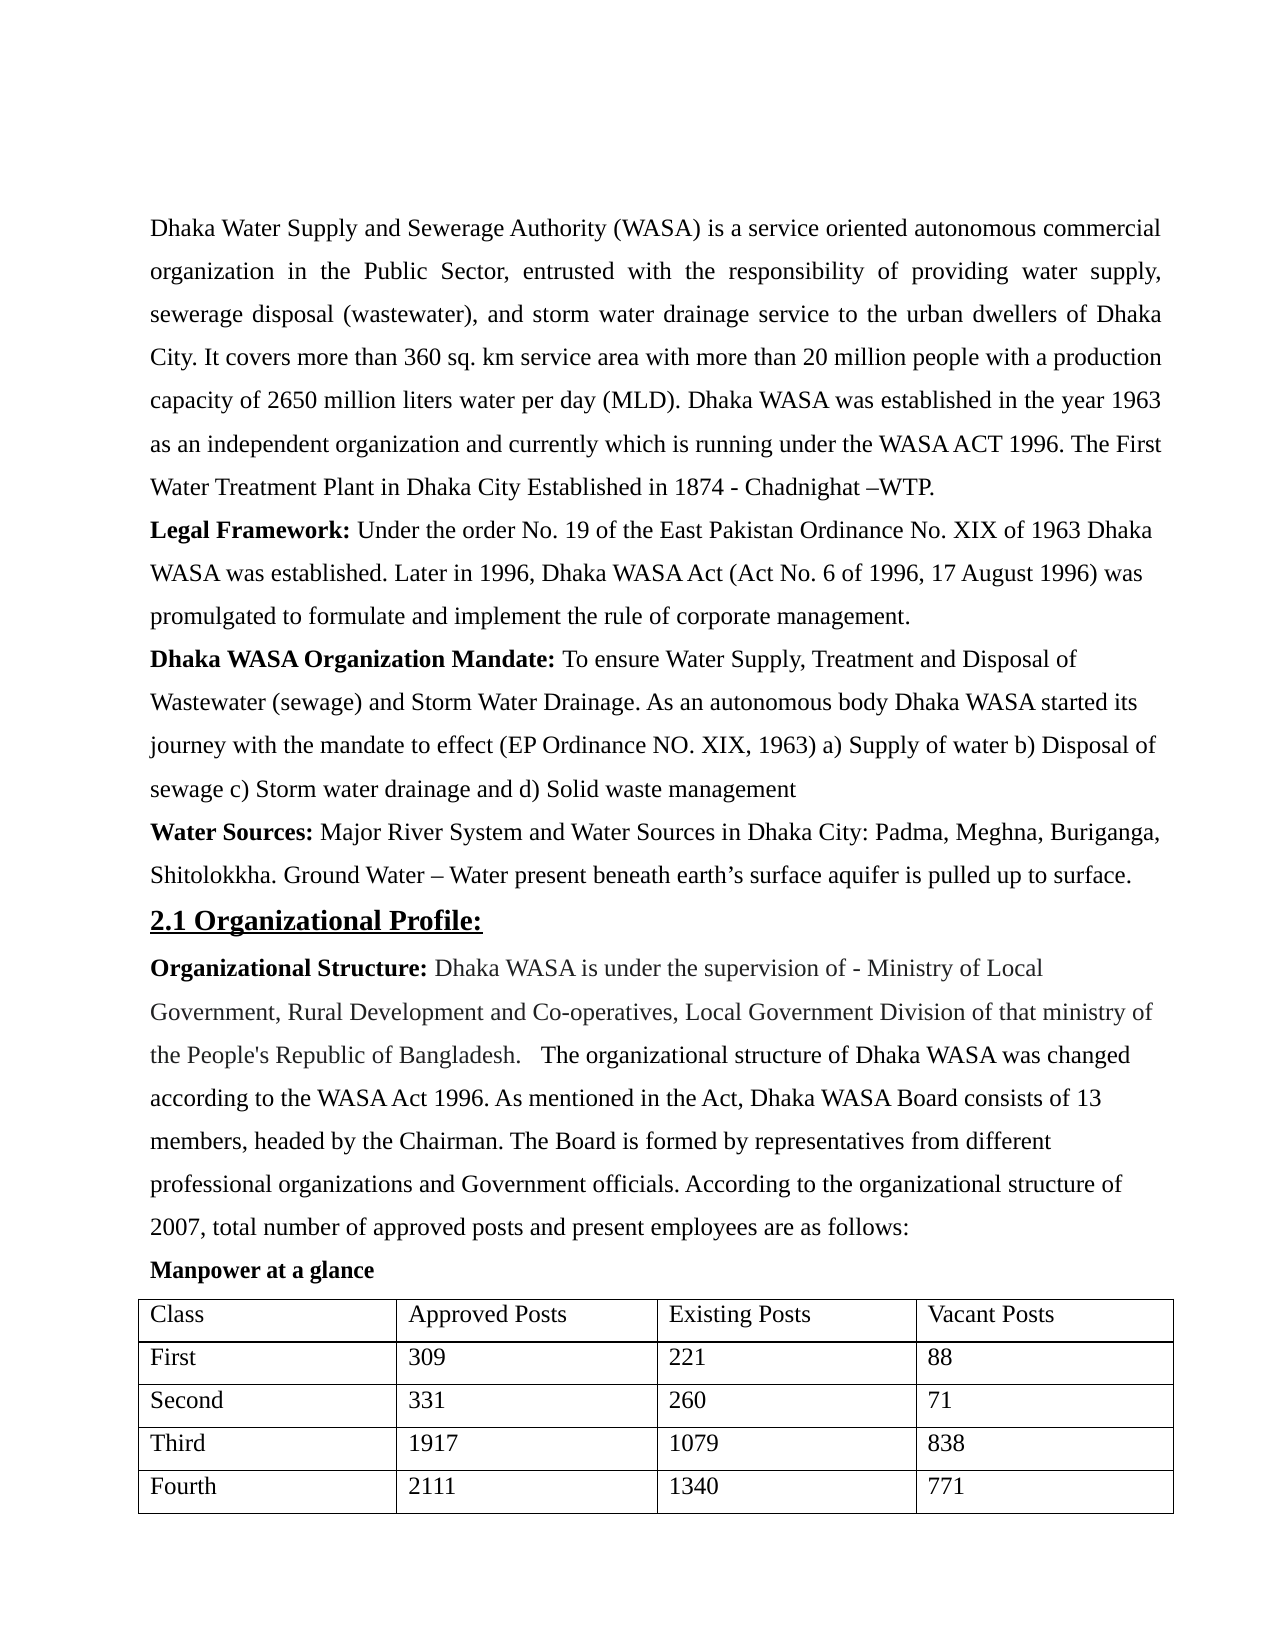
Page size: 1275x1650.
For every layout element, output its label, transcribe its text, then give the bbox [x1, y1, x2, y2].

text Legal Framework: Under the order No. 19 of the East Pakistan Ordinance No. XIX of 1963 Dhaka WASA was established. Later in 1996, Dhaka WASA Act (Act No. 6 of 1996, 17 August 1996) was promulgated to formulate and implement the rule of corporate management. [150, 515, 1162, 630]
table_header Vacant Posts [917, 1300, 1173, 1341]
table_cell 838 [917, 1428, 1173, 1470]
table_cell 71 [917, 1385, 1173, 1427]
table_cell 309 [397, 1343, 657, 1384]
text Dhaka Water Supply and Sewerage Authority (WASA) is a service oriented autonomous commercial organization in the Public Sector, entrusted with the responsibility of providing water supply, sewerage disposal (wastewater), and storm water drainage service to the urban dwellers of Dhaka City. It covers more than 360 sq. km service area with more than 20 million people with a production capacity of 2650 million liters water per day (MLD). Dhaka WASA was established in the year 1963 as an independent organization and currently which is running under the WASA ACT 1996. The First Water Treatment Plant in Dhaka City Established in 1874 - Chadnighat –WTP. [150, 213, 1162, 501]
table_cell 331 [397, 1385, 657, 1427]
table_cell 1079 [658, 1428, 916, 1470]
table_header Existing Posts [658, 1300, 916, 1341]
table_cell 1917 [397, 1428, 657, 1470]
text Dhaka WASA Organization Mandate: To ensure Water Supply, Treatment and Disposal of Wastewater (sewage) and Storm Water Drainage. As an autonomous body Dhaka WASA started its journey with the mandate to effect (EP Ordinance NO. XIX, 1963) a) Supply of water b) Disposal of sewage c) Storm water drainage and d) Solid waste management [150, 644, 1162, 802]
text 2.1 Organizational Profile: [150, 903, 1162, 937]
table_cell 88 [917, 1343, 1173, 1384]
table_cell Fourth [139, 1471, 396, 1513]
table_cell 2111 [397, 1471, 657, 1513]
table_cell Second [139, 1385, 396, 1427]
text Organizational Structure: Dhaka WASA is under the supervision of - Ministry of Local Government, Rural Development and Co-operatives, Local Government Division of that ministry of the People's Republic of Bangladesh. The organizational structure of Dhaka WASA was changed according to the WASA Act 1996. As mentioned in the Act, Dhaka WASA Board consists of 13 members, headed by the Chairman. The Board is formed by representatives from different professional organizations and Government officials. According to the organizational structure of 2007, total number of approved posts and present employees are as follows: [150, 953, 1162, 1241]
table_header Class [139, 1300, 396, 1341]
table_header Approved Posts [397, 1300, 657, 1341]
table_cell 771 [917, 1471, 1173, 1513]
table_cell 221 [658, 1343, 916, 1384]
text Manpower at a glance [150, 1255, 1162, 1284]
text Water Sources: Major River System and Water Sources in Dhaka City: Padma, Meghna, Buriganga, Shitolokkha. Ground Water – Water present beneath earth’s surface aquifer is pulled up to surface. [150, 817, 1162, 889]
table_cell First [139, 1343, 396, 1384]
table_cell 260 [658, 1385, 916, 1427]
table_cell 1340 [658, 1471, 916, 1513]
table_cell Third [139, 1428, 396, 1470]
